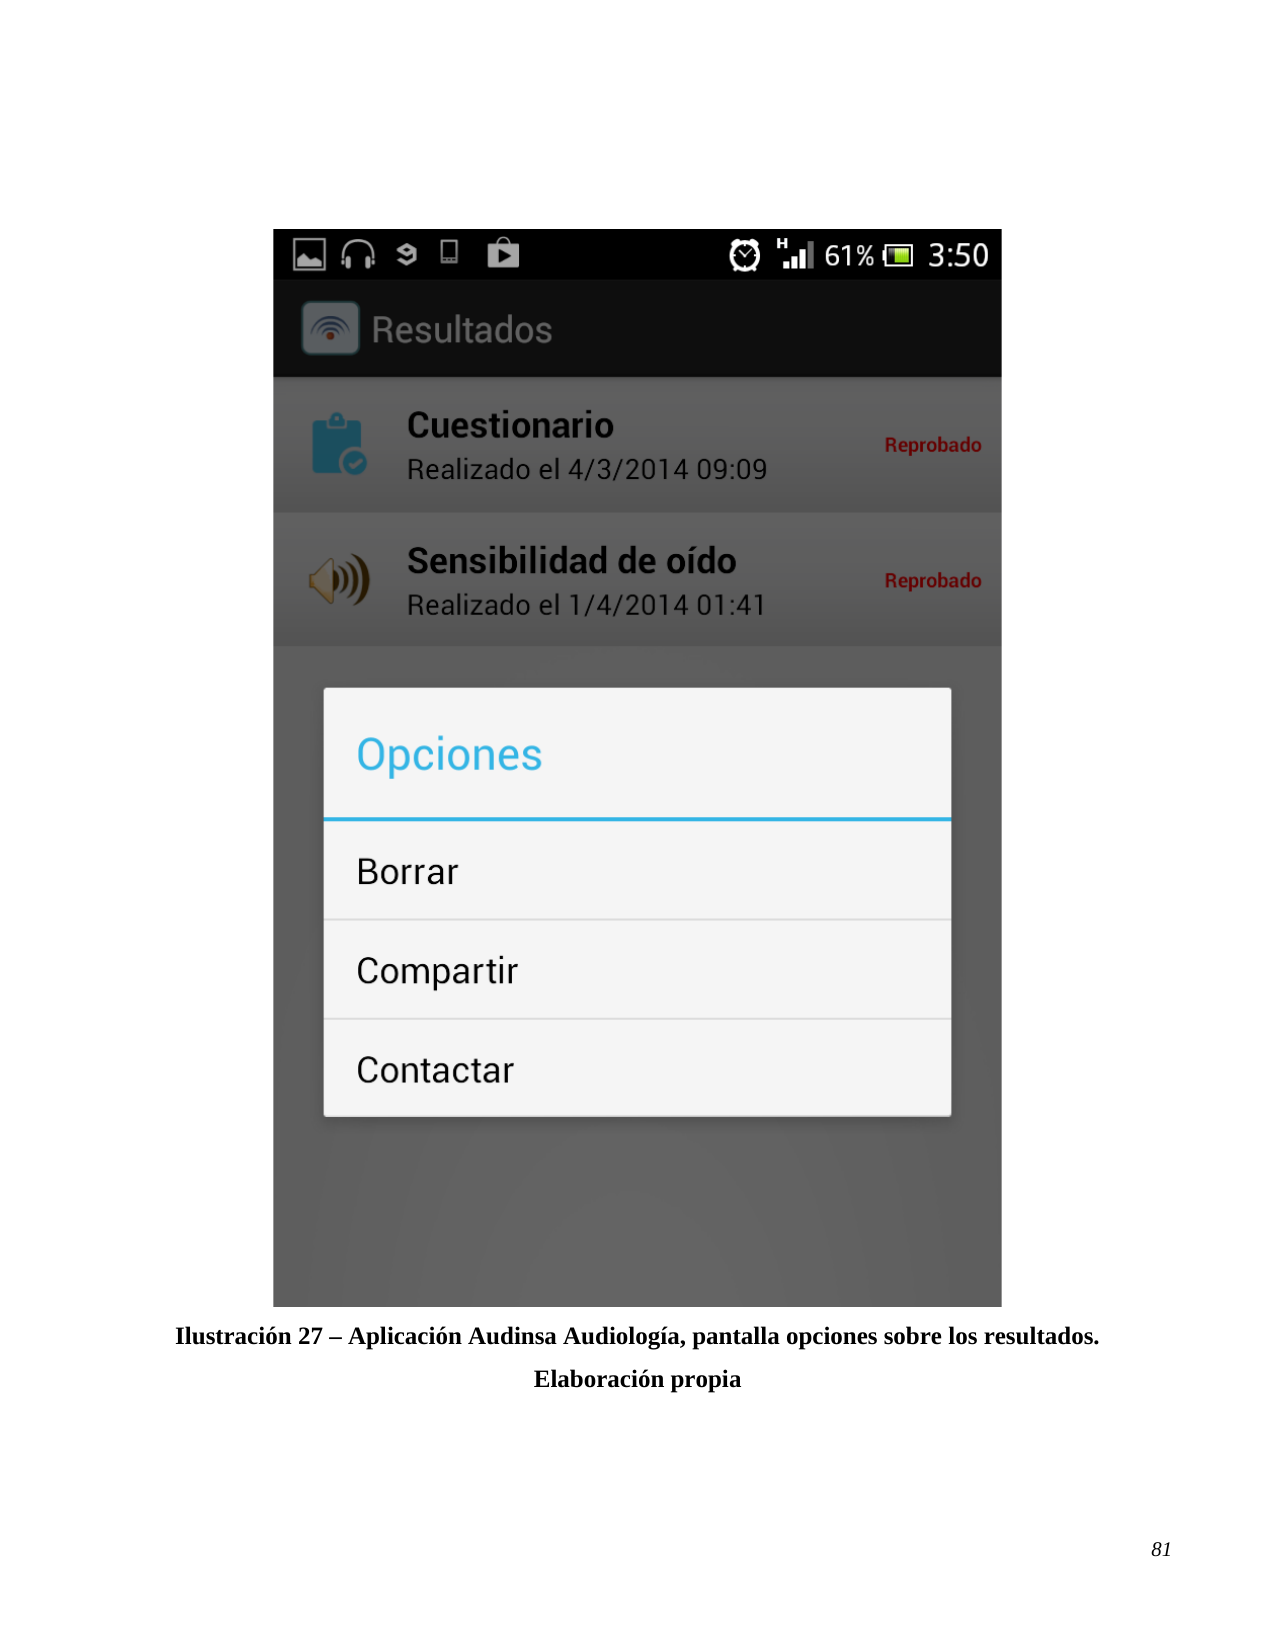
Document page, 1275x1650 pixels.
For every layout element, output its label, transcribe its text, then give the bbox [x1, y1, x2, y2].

text Elaboración propia [103, 1364, 1172, 1393]
picture [273, 229, 1002, 1307]
text Ilustración 27 – Aplicación Audinsa Audiología, pantalla opciones sobre los resultados. [103, 1321, 1172, 1350]
